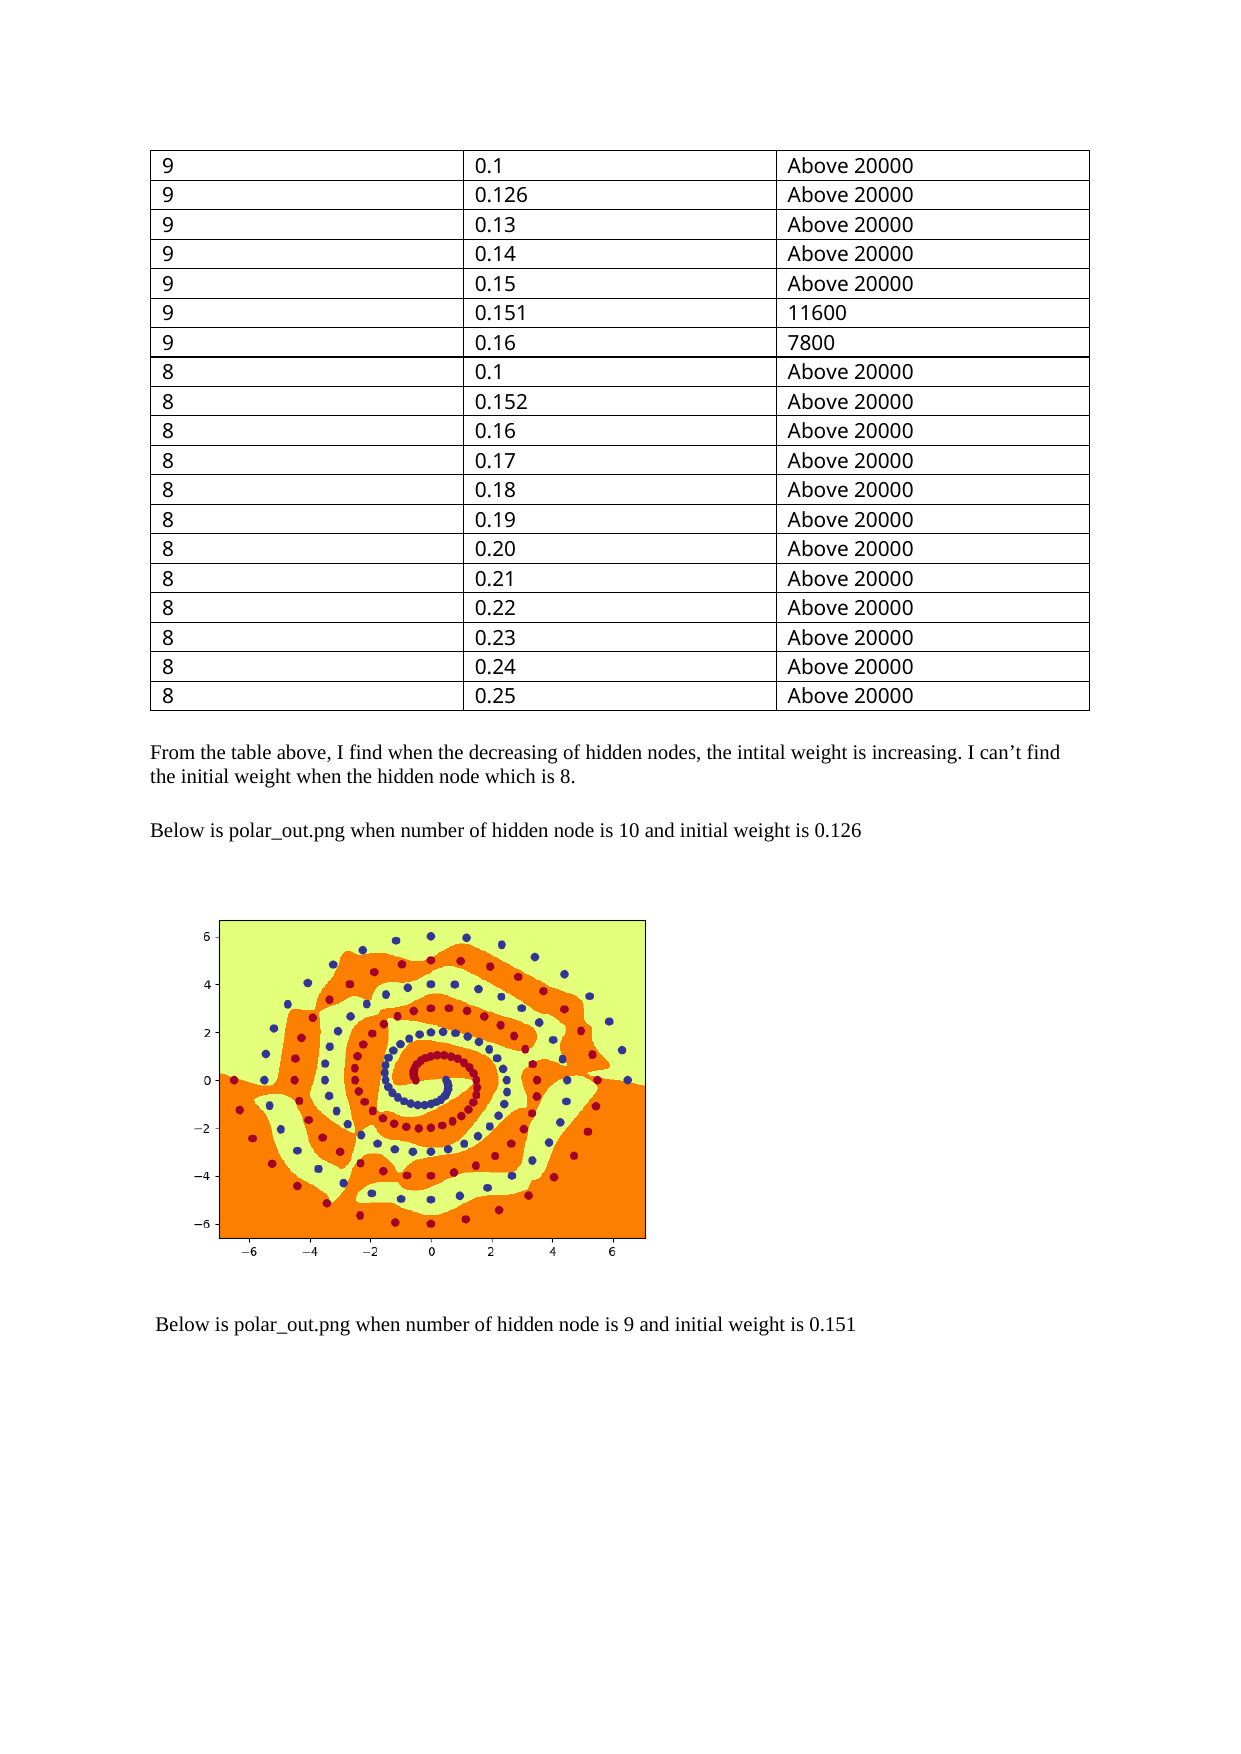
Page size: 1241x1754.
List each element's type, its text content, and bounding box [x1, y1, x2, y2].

table_cell 8 [151, 358, 463, 386]
table_cell 8 [151, 387, 463, 415]
table_cell 9 [151, 328, 463, 356]
table_cell 9 [151, 151, 463, 179]
table_cell 0.1 [464, 151, 776, 179]
table_cell Above 20000 [777, 564, 1089, 592]
table_cell Above 20000 [777, 181, 1089, 209]
text Below is polar_out.png when number of hidden node is 9 and initial weight is 0.151 [150, 1312, 1090, 1336]
text From the table above, I find when the decreasing of hidden nodes, the intital weight is increasing. I can’t find the initial weight when the hidden node which is 8. [150, 740, 1090, 788]
table_cell Above 20000 [777, 151, 1089, 179]
table_cell 8 [151, 505, 463, 533]
table_cell 0.14 [464, 240, 776, 268]
table_cell Above 20000 [777, 387, 1089, 415]
table_cell 8 [151, 623, 463, 651]
table_cell Above 20000 [777, 623, 1089, 651]
table_cell 9 [151, 240, 463, 268]
table_cell Above 20000 [777, 652, 1089, 681]
table_cell Above 20000 [777, 269, 1089, 297]
table_cell 9 [151, 210, 463, 238]
picture [150, 870, 699, 1283]
table_cell 8 [151, 446, 463, 474]
table_cell 0.126 [464, 181, 776, 209]
table_cell 0.20 [464, 534, 776, 563]
table_cell 8 [151, 682, 463, 710]
table_cell 9 [151, 181, 463, 209]
table_cell 0.13 [464, 210, 776, 238]
table_cell Above 20000 [777, 475, 1089, 504]
table_cell 0.24 [464, 652, 776, 681]
table_cell Above 20000 [777, 505, 1089, 533]
table_cell Above 20000 [777, 240, 1089, 268]
table_cell 9 [151, 299, 463, 327]
table_cell 8 [151, 593, 463, 622]
table_cell 0.16 [464, 328, 776, 356]
table_cell Above 20000 [777, 593, 1089, 622]
table_cell 8 [151, 475, 463, 504]
table_cell Above 20000 [777, 682, 1089, 710]
table_cell 0.17 [464, 446, 776, 474]
table_cell 8 [151, 416, 463, 445]
table_cell Above 20000 [777, 416, 1089, 445]
table_cell 0.15 [464, 269, 776, 297]
table_cell 0.16 [464, 416, 776, 445]
table_cell 0.21 [464, 564, 776, 592]
table_cell Above 20000 [777, 358, 1089, 386]
table_cell 8 [151, 534, 463, 563]
table_cell 0.25 [464, 682, 776, 710]
table_cell 0.152 [464, 387, 776, 415]
table_cell 11600 [777, 299, 1089, 327]
table_cell Above 20000 [777, 534, 1089, 563]
table_cell 0.1 [464, 358, 776, 386]
text Below is polar_out.png when number of hidden node is 10 and initial weight is 0.126 [150, 818, 1090, 842]
table_cell 0.23 [464, 623, 776, 651]
table_cell 0.19 [464, 505, 776, 533]
table_cell 9 [151, 269, 463, 297]
table_cell 8 [151, 564, 463, 592]
table_cell 0.22 [464, 593, 776, 622]
table_cell Above 20000 [777, 210, 1089, 238]
table_cell 7800 [777, 328, 1089, 356]
table_cell 8 [151, 652, 463, 681]
table_cell Above 20000 [777, 446, 1089, 474]
table_cell 0.18 [464, 475, 776, 504]
table_cell 0.151 [464, 299, 776, 327]
